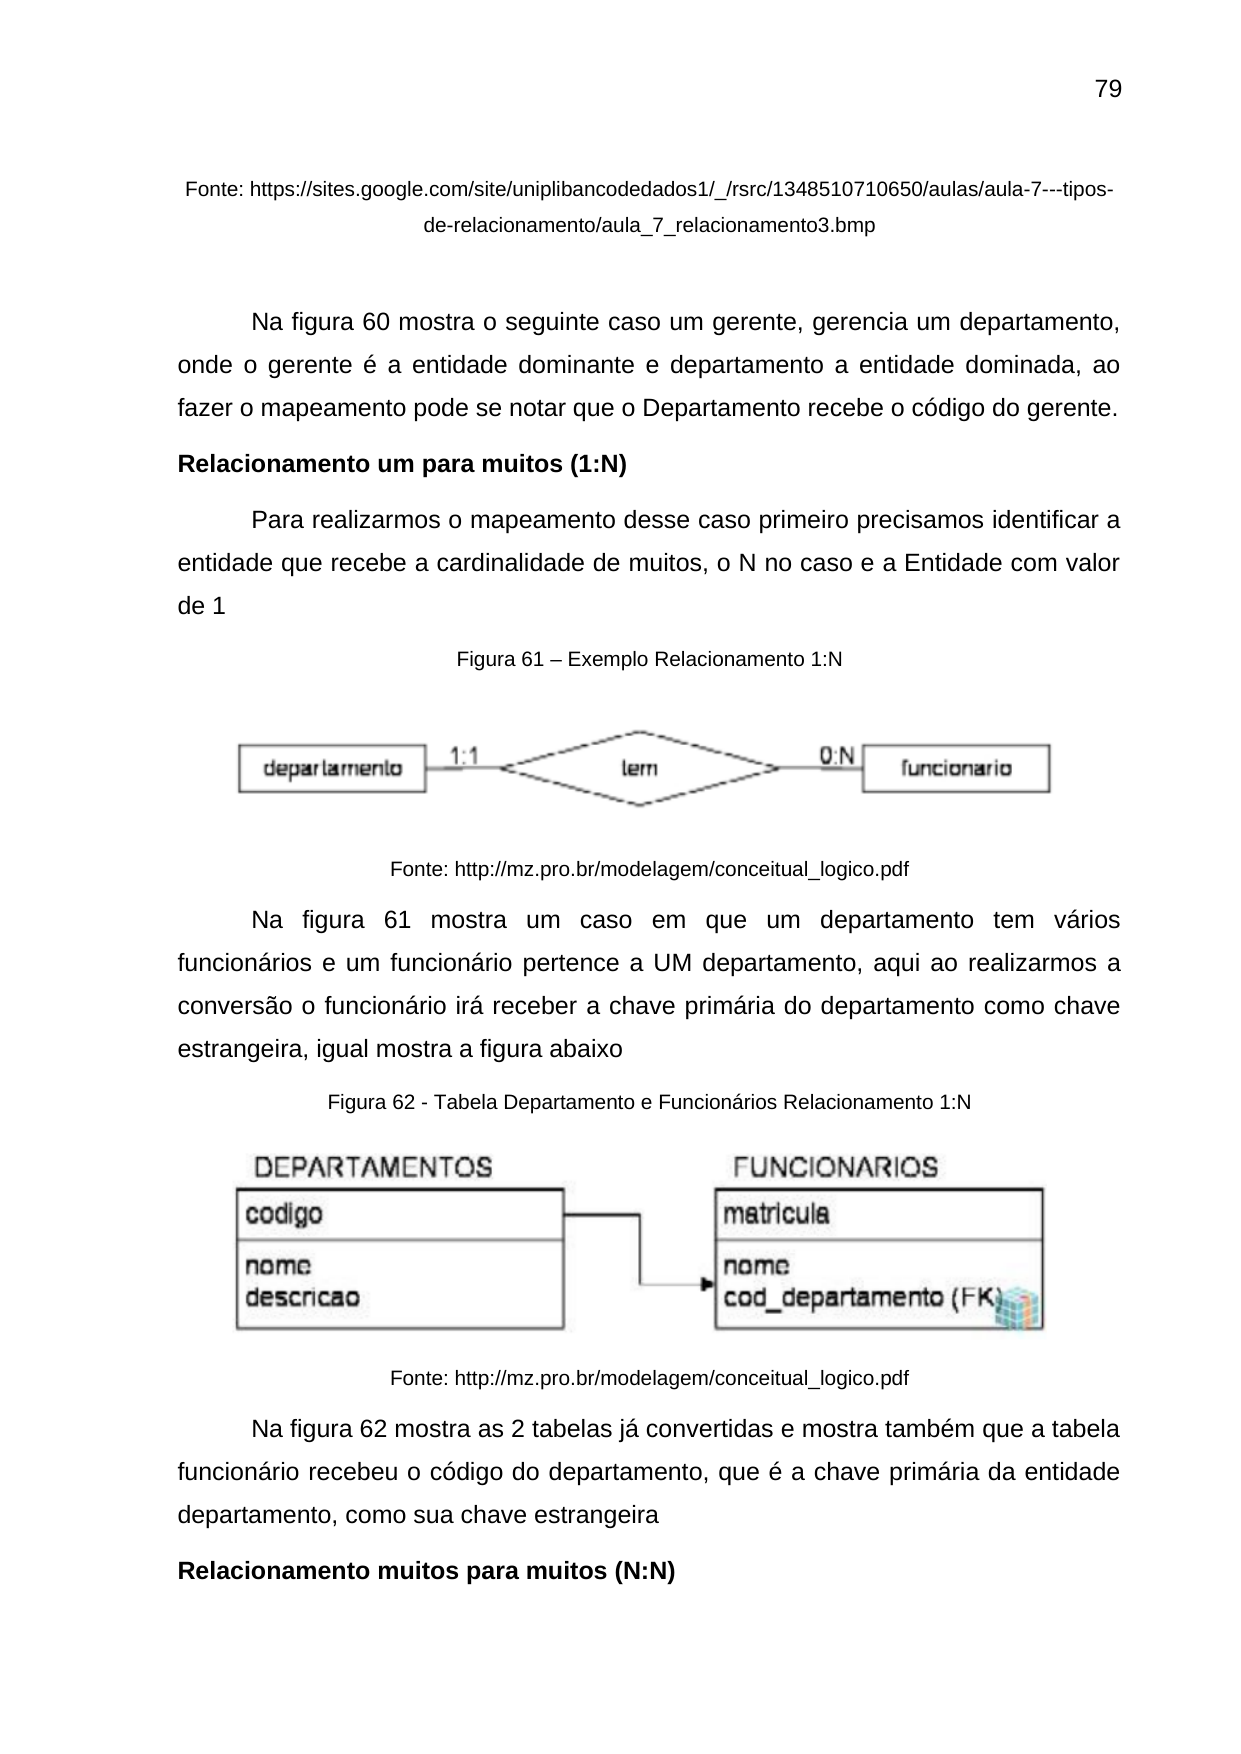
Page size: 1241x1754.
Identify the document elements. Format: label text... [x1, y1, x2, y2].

text Para realizarmos o mapeamento desse caso primeiro precisamos identificar a entidade que recebe a cardinalidade de muitos, o N no caso e a Entidade com valor de 1 [177, 504, 1122, 619]
text Na figura 60 mostra o seguinte caso um gerente, gerencia um departamento, onde o gerente é a entidade dominante e departamento a entidade dominada, ao fazer o mapeamento pode se notar que o Departamento recebe o código do gerente. [177, 307, 1122, 422]
text Fonte: http://mz.pro.br/modelagem/conceitual_logico.pdf [177, 856, 1122, 880]
text Relacionamento um para muitos (1:N) [177, 449, 1122, 478]
text Na figura 61 mostra um caso em que um departamento tem vários funcionários e um funcionário pertence a UM departamento, aqui ao realizarmos a conversão o funcionário irá receber a chave primária do departamento como chave estrangeira, igual mostra a figura abaixo [177, 905, 1122, 1063]
text Relacionamento muitos para muitos (N:N) [177, 1556, 1122, 1585]
text Na figura 62 mostra as 2 tabelas já convertidas e mostra também que a tabela funcionário recebeu o código do departamento, que é a chave primária da entidade departamento, como sua chave estrangeira [177, 1414, 1122, 1529]
picture [206, 691, 1093, 830]
picture [206, 1134, 1093, 1354]
text Fonte: https://sites.google.com/site/uniplibancodedados1/_/rsrc/1348510710650/aulas/aula-7---tipos-de-relacionamento/aula_7_relacionamento3.bmp [177, 177, 1122, 280]
